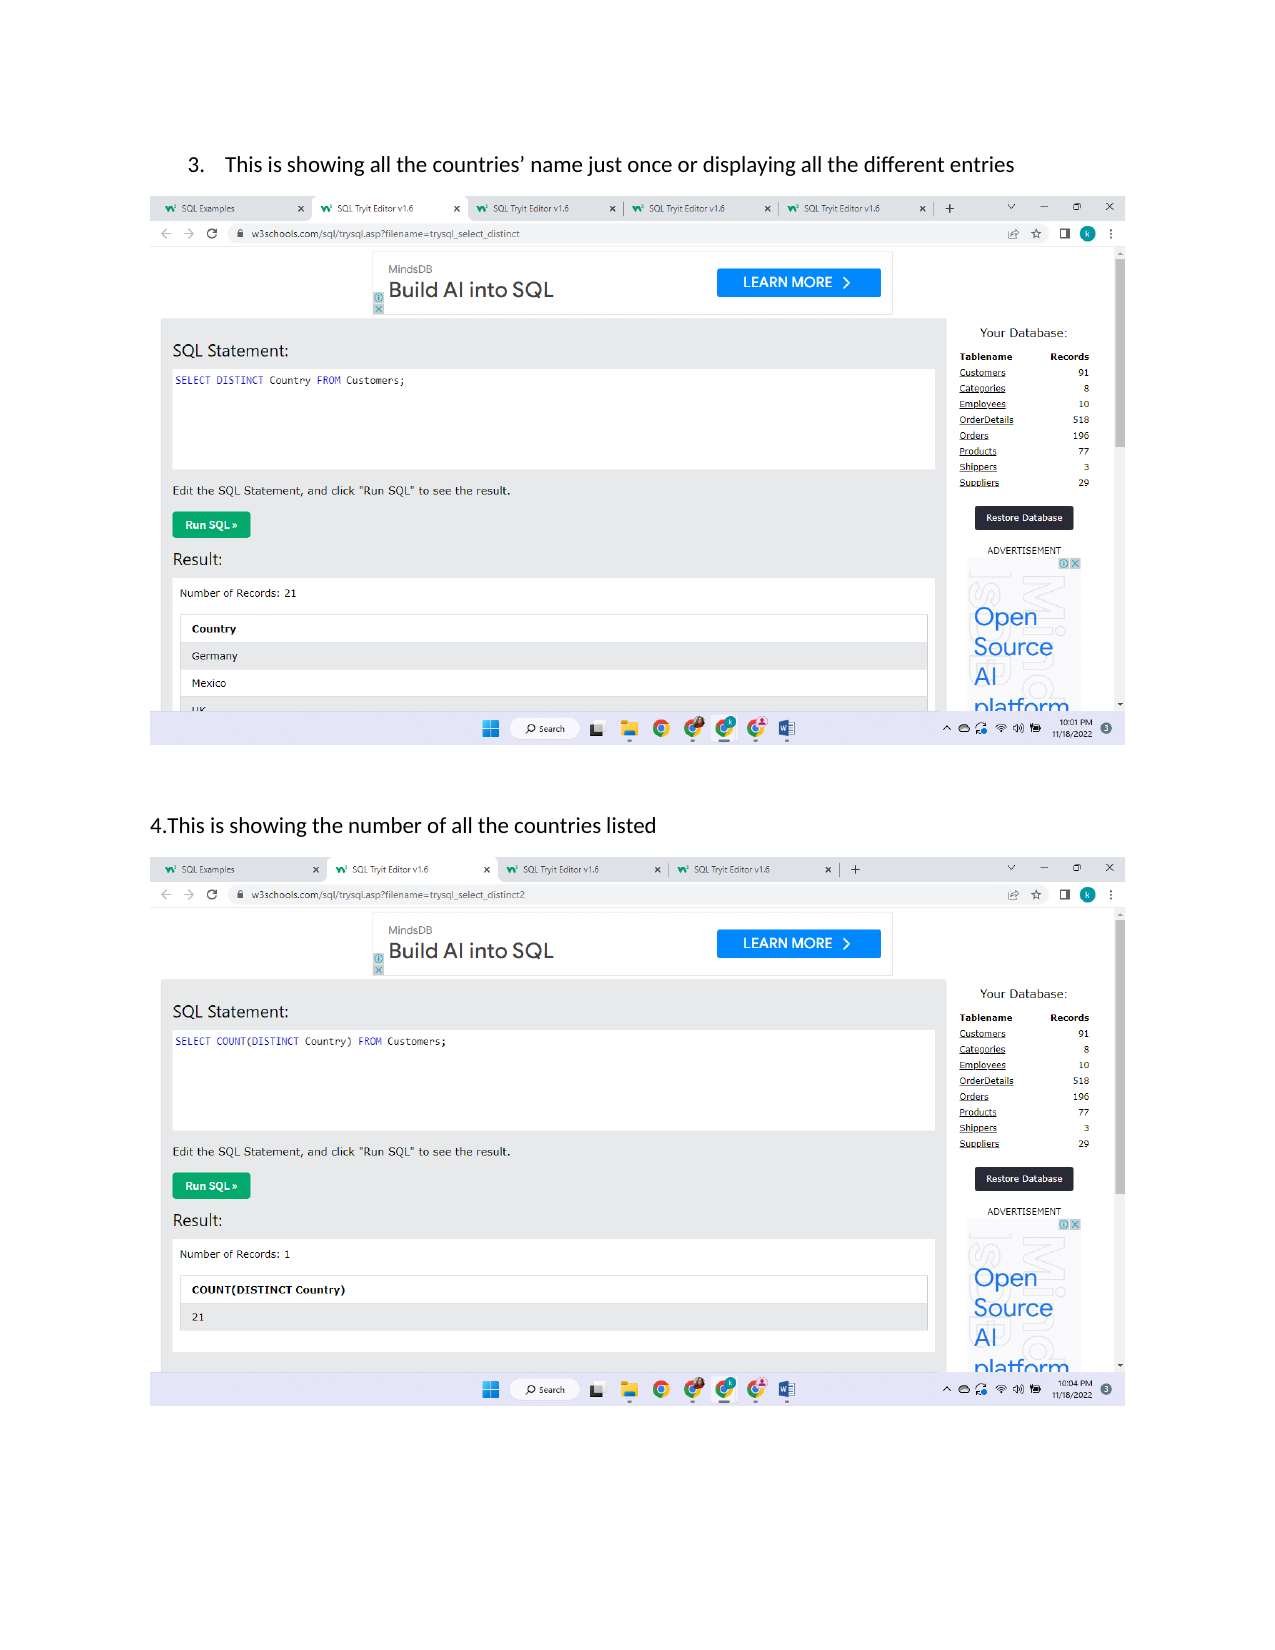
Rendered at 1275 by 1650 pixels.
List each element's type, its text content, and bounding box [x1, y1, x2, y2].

list This is showing all the countries’ name just once or displaying all the different entries [187, 150, 1125, 178]
text 4.This is showing the number of all the countries listed [150, 811, 1125, 839]
picture [150, 857, 1125, 1406]
picture [150, 196, 1125, 745]
